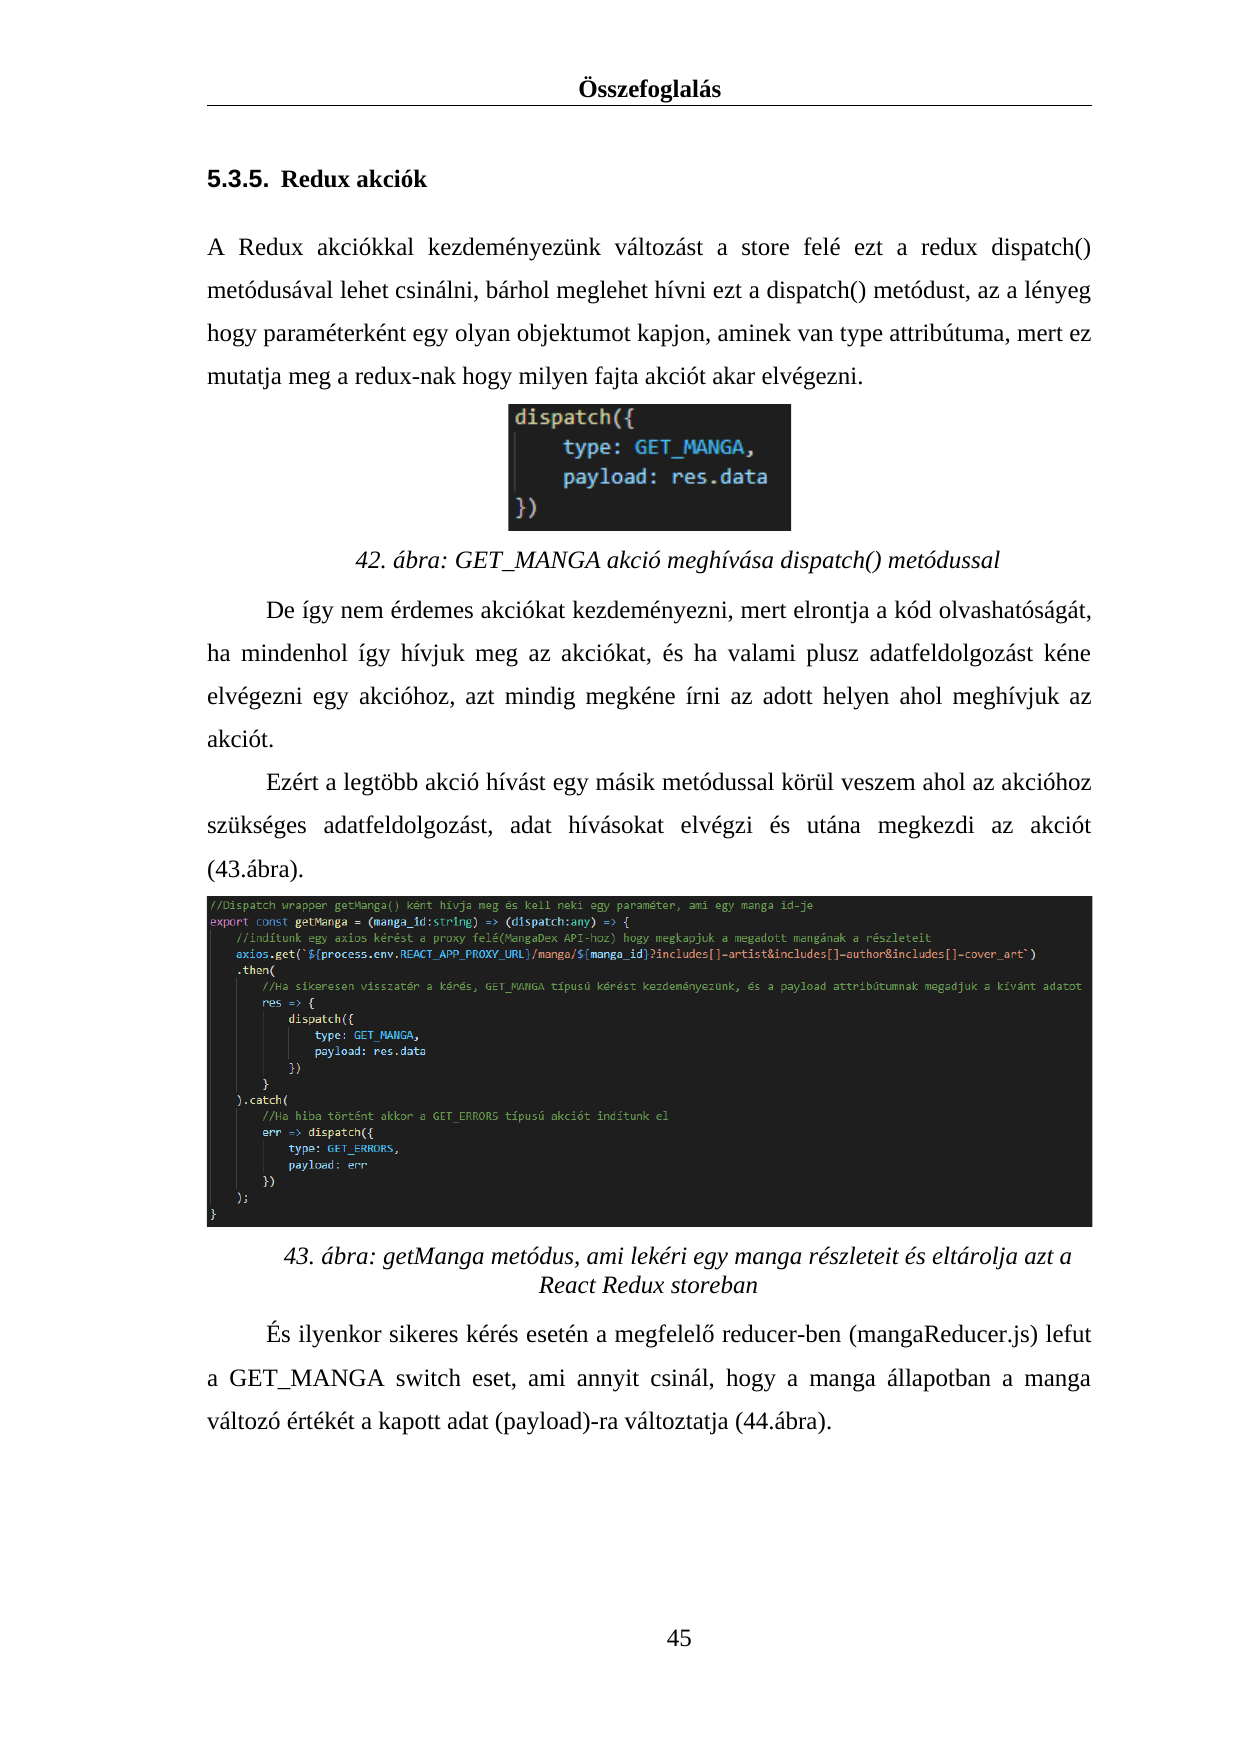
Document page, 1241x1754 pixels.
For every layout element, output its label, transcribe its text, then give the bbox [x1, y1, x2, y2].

text De így nem érdemes akciókat kezdeményezni, mert elrontja a kód olvashatóságát, ha mindenhol így hívjuk meg az akciókat, és ha valami plusz adatfeldolgozást kéne elvégezni egy akcióhoz, azt mindig megkéne írni az adott helyen ahol meghívjuk az akciót. [207, 595, 1092, 753]
text Ezért a legtöbb akció hívást egy másik metódussal körül veszem ahol az akcióhoz szükséges adatfeldolgozást, adat hívásokat elvégzi és utána megkezdi az akciót (43.ábra). [207, 767, 1092, 882]
picture [206, 896, 1093, 1227]
text És ilyenkor sikeres kérés esetén a megfelelő reducer-ben (mangaReducer.js) lefut a GET_MANGA switch eset, ami annyit csinál, hogy a manga állapotban a manga változó értékét a kapott adat (payload)-ra változtatja (44.ábra). [207, 1319, 1092, 1434]
picture [508, 404, 792, 531]
text 42. ábra: GET_MANGA akció meghívása dispatch() metódussal [207, 545, 1092, 574]
subtitle Redux akciók [207, 164, 1092, 192]
text A Redux akciókkal kezdeményezünk változást a store felé ezt a redux dispatch() metódusával lehet csinálni, bárhol meglehet hívni ezt a dispatch() metódust, az a lényeg hogy paraméterként egy olyan objektumot kapjon, aminek van type attribútuma, mert ez mutatja meg a redux-nak hogy milyen fajta akciót akar elvégezni. [207, 232, 1092, 390]
text 43. ábra: getManga metódus, ami lekéri egy manga részleteit és eltárolja azt a React Redux storeban [207, 1241, 1092, 1299]
